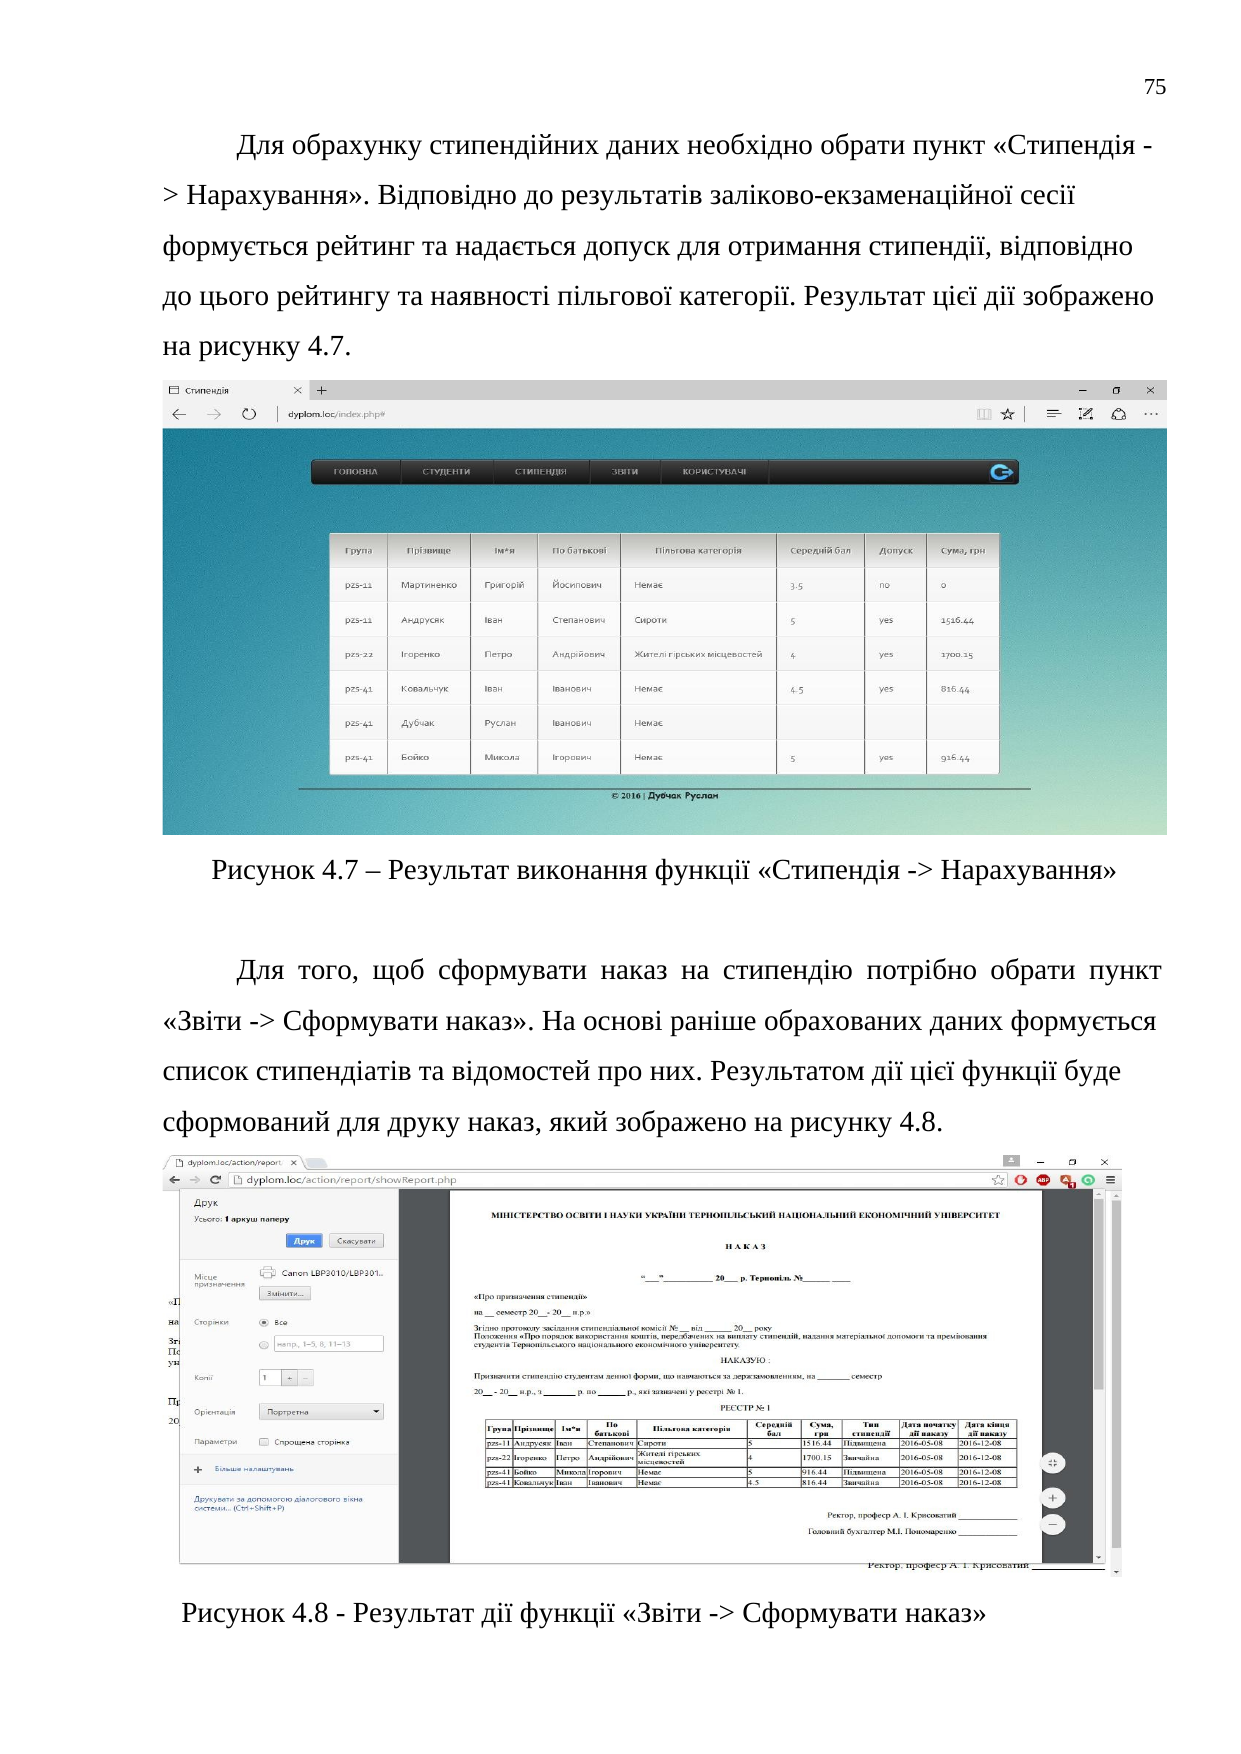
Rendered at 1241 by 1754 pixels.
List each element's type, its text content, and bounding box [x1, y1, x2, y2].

text Для обрахунку стипендійних даних необхідно обрати пункт «Стипендія - [236, 127, 1221, 161]
picture [162, 1155, 1122, 1577]
text «Звіти -> Cформувати наказ». На основі раніше обрахованих даних формується список стипендіатів та відомостей про них. Результатом дії цієї функції буде сформований для друку наказ, який зображено на рисунку 4.8. [162, 1003, 1166, 1137]
picture [162, 380, 1167, 835]
text Рисунок 4.8 - Результат дії функції «Звіти -> Cформувати наказ» [181, 1596, 1148, 1629]
text > Нарахування». Відповідно до результатів заліково-екзаменаційної сесії формується рейтинг та надається допуск для отримання стипендії, відповідно до цього рейтингу та наявності пільгової категорії. Результат цієї дії зображено на рисунку 4.7. [162, 177, 1166, 362]
text Рисунок 4.7 – Результат виконання функції «Стипендія -> Нарахування» Для того, щоб сформувати наказ на стипендію потрібно обрати пункт [211, 786, 1166, 986]
